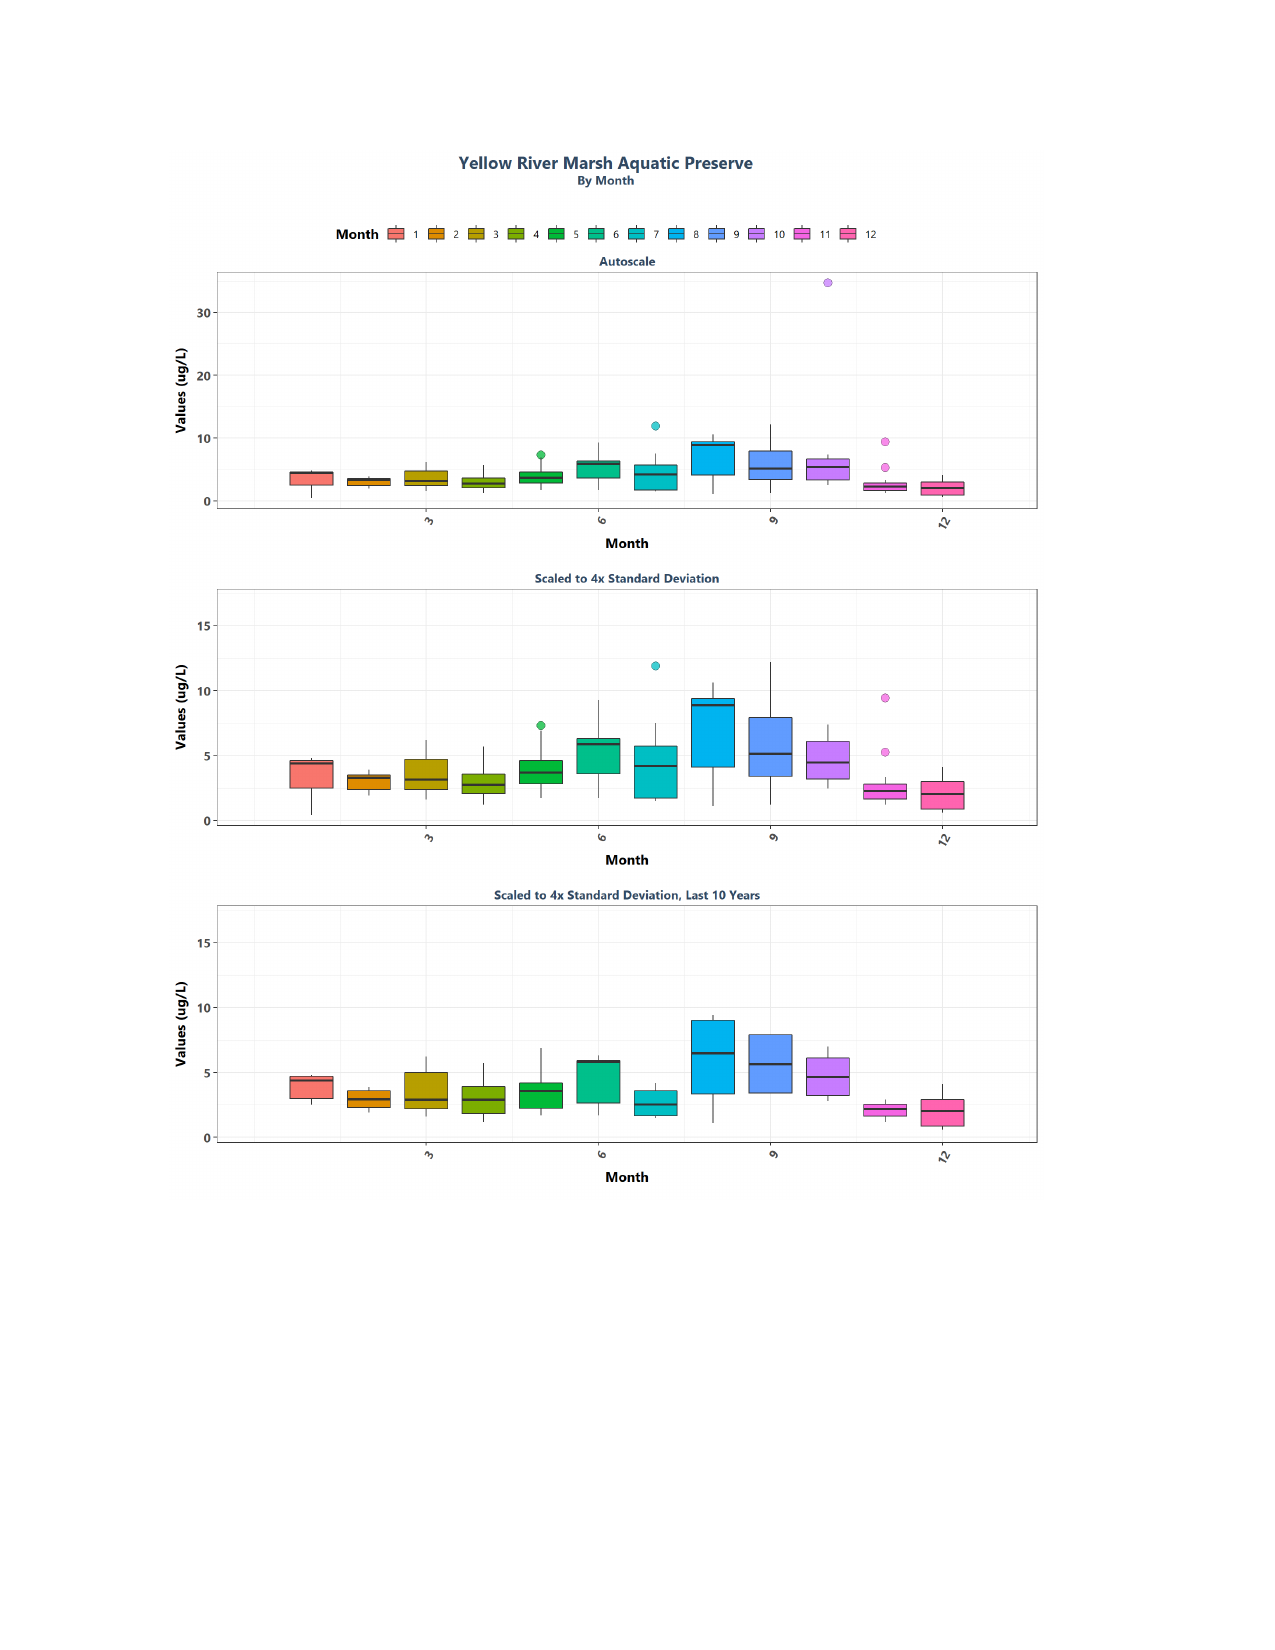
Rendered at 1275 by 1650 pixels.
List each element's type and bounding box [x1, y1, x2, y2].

picture [168, 150, 1044, 1200]
